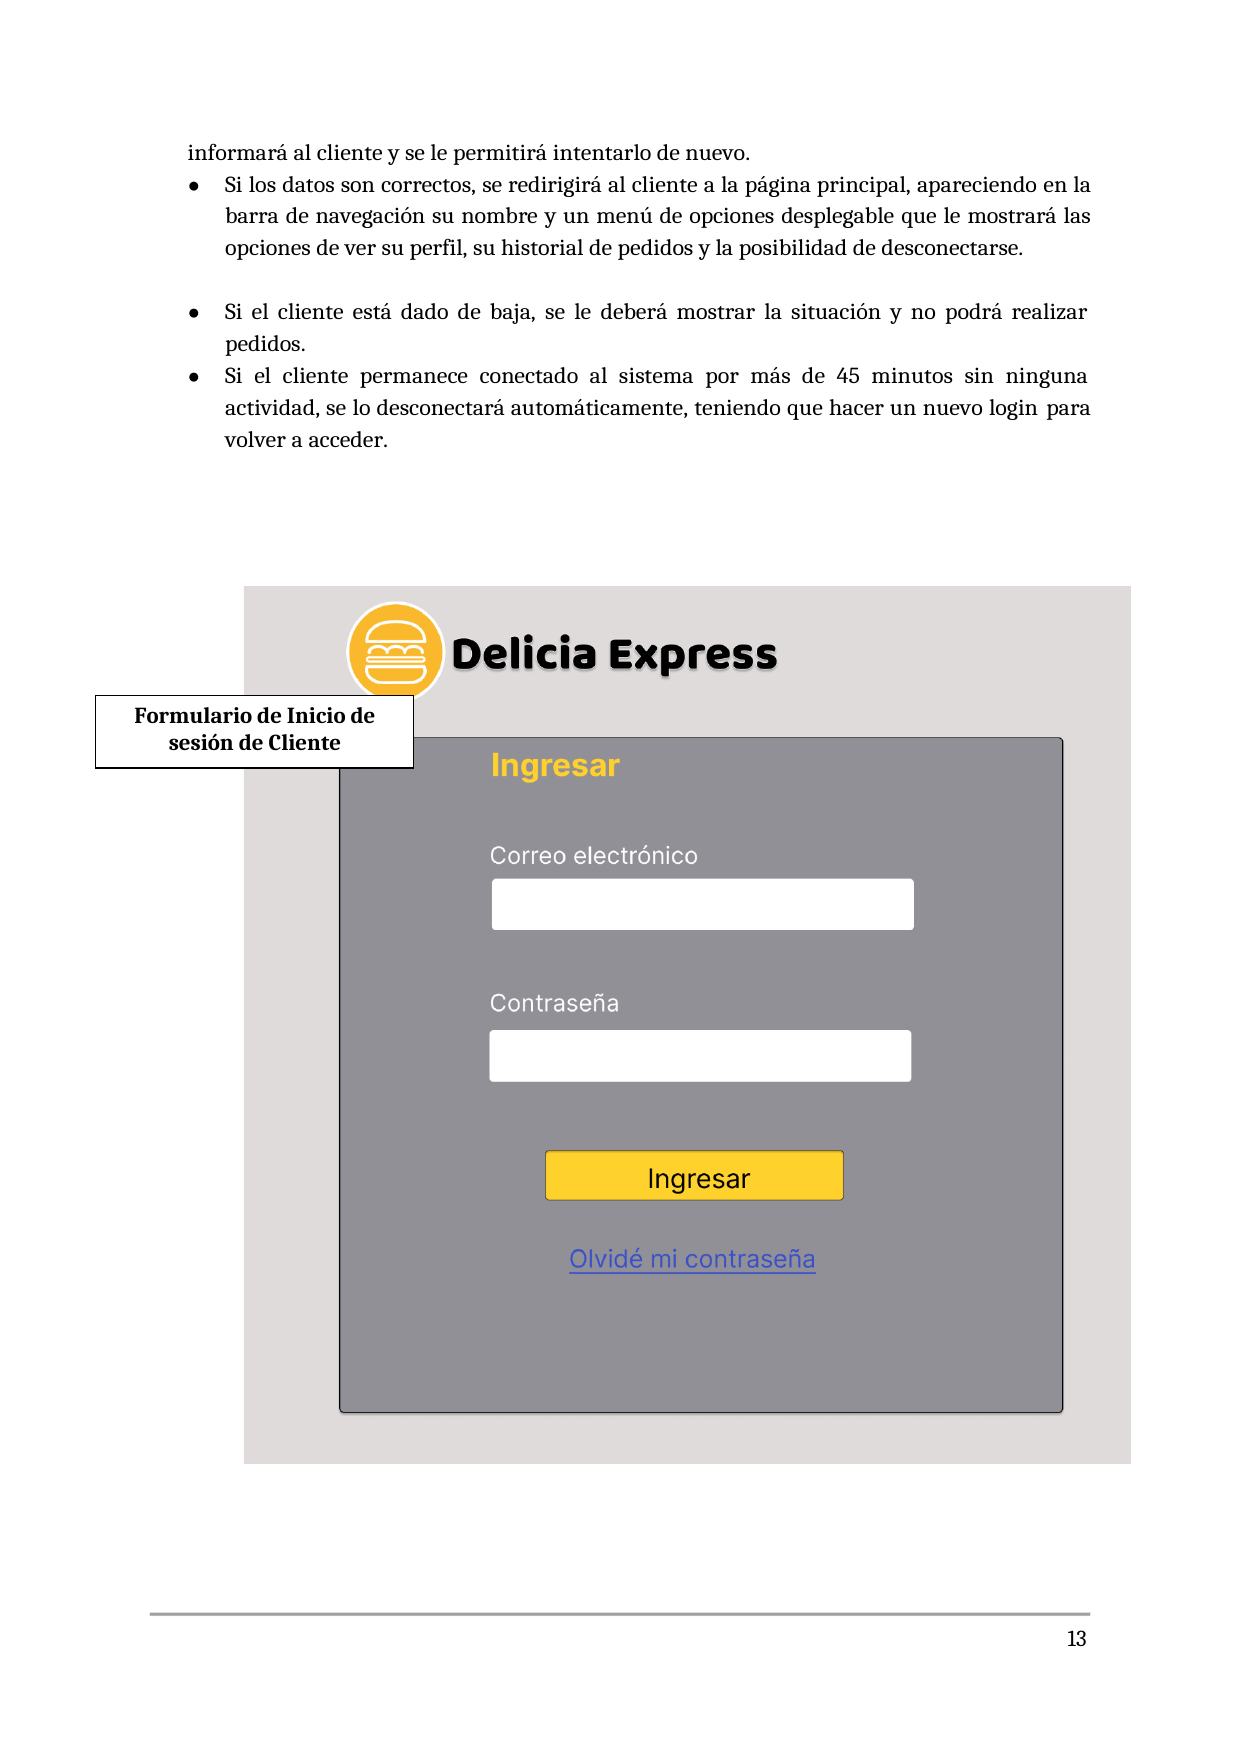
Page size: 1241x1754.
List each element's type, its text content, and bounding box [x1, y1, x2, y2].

list Si el cliente está dado de baja, se le deberá mostrar la situación y no podrá realizar pedidos. [187, 299, 1090, 357]
list Si el cliente permanece conectado al sistema por más de 45 minutos sin ninguna actividad, se lo desconectará automáticamente, teniendo que hacer un nuevo login para volver a acceder. [187, 363, 1091, 453]
picture [243, 586, 1131, 1464]
list Si los datos son correctos, se redirigirá al cliente a la página principal, apareciendo en la barra de navegación su nombre y un menú de opciones desplegable que le mostrará las opciones de ver su perfil, su historial de pedidos y la posibilidad de desconectarse. [187, 171, 1091, 262]
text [187, 139, 1091, 166]
